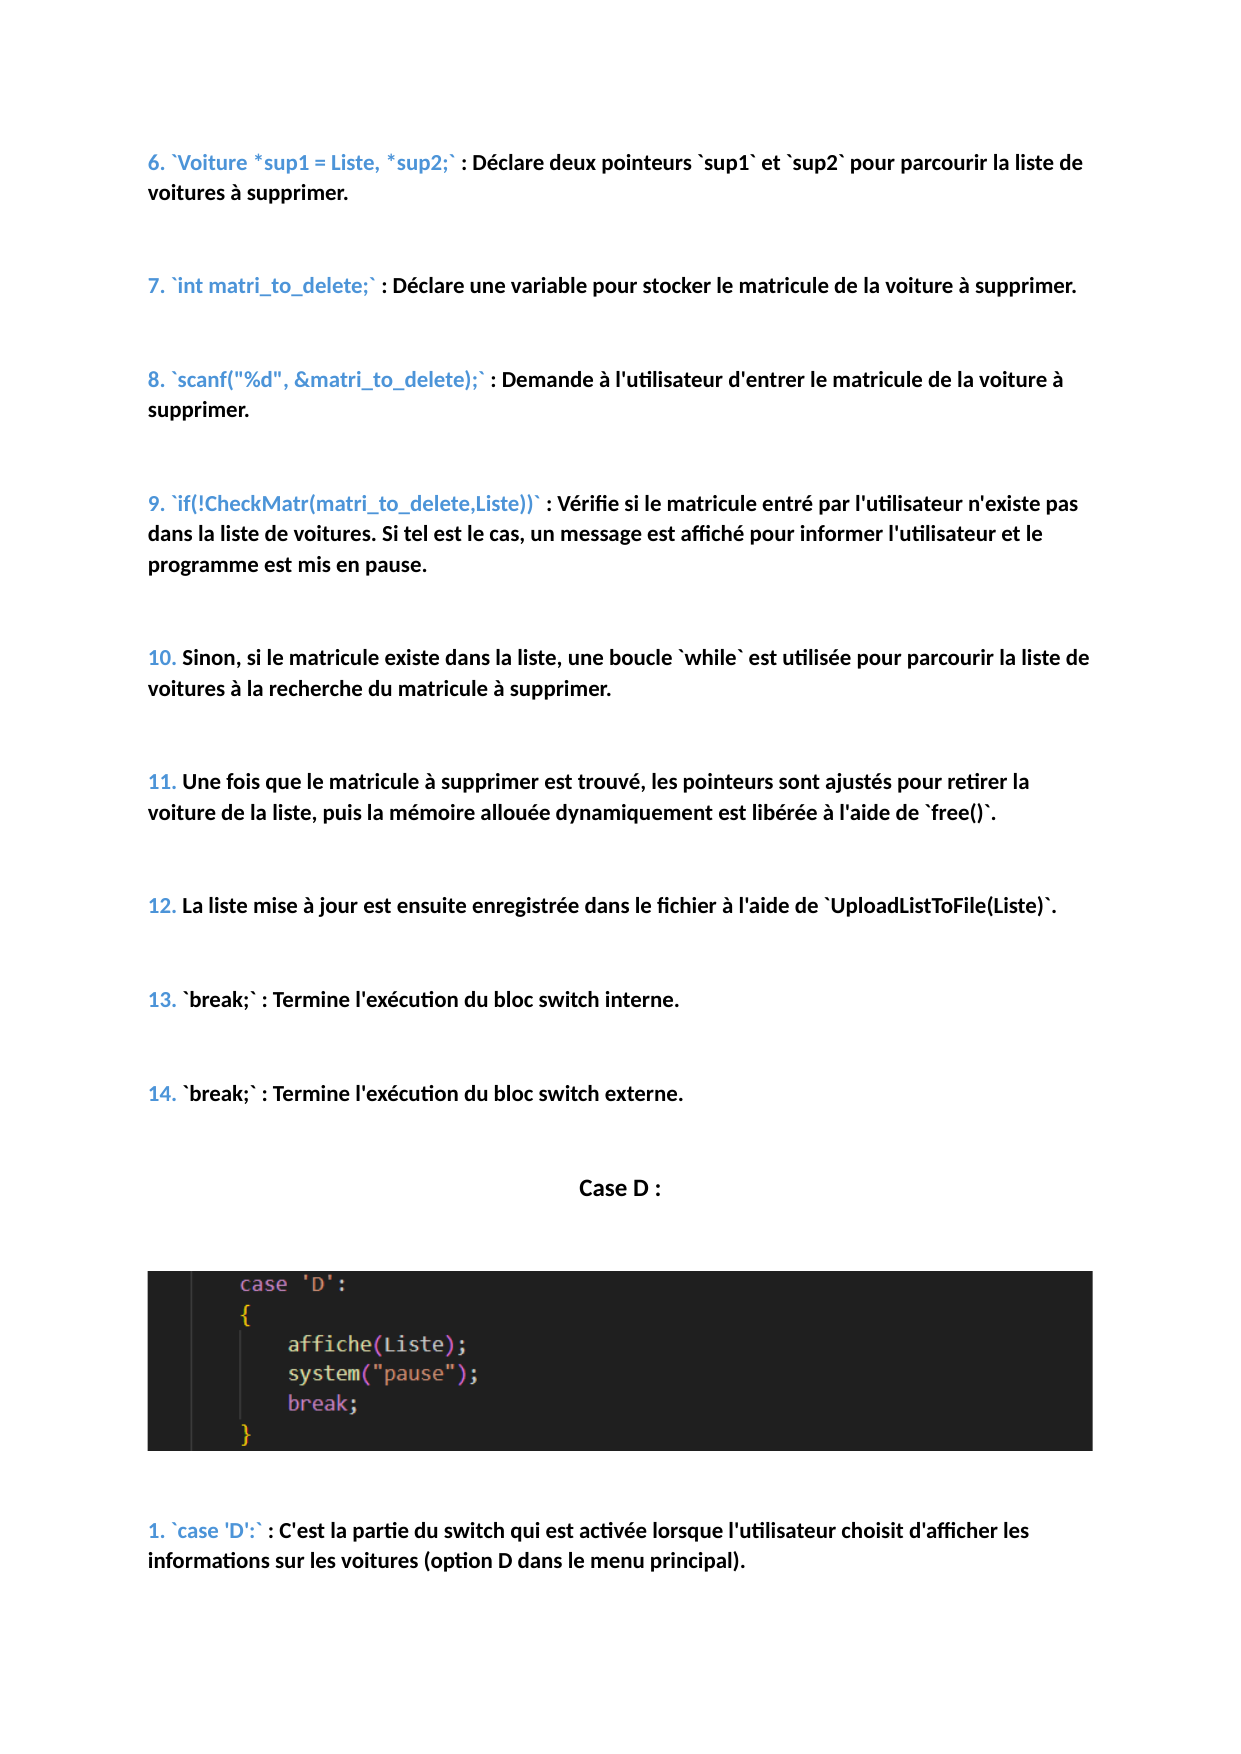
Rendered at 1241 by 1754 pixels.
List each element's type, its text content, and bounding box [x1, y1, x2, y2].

text 12. La liste mise à jour est ensuite enregistrée dans le fichier à l'aide de `UploadListToFile(Liste)`. [148, 891, 1093, 919]
text 7. `int matri_to_delete;` : Déclare une variable pour stocker le matricule de la voiture à supprimer. [148, 272, 1093, 299]
text 11. Une fois que le matricule à supprimer est trouvé, les pointeurs sont ajustés pour retirer la voiture de la liste, puis la mémoire allouée dynamiquement est libérée à l'aide de `free()`. [148, 767, 1093, 826]
text 6. `Voiture *sup1 = Liste, *sup2;` : Déclare deux pointeurs `sup1` et `sup2` pour parcourir la liste de voitures à supprimer. [148, 148, 1093, 206]
text 14. `break;` : Termine l'exécution du bloc switch externe. [148, 1079, 1093, 1107]
text 10. Sinon, si le matricule existe dans la liste, une boucle `while` est utilisée pour parcourir la liste de voitures à la recherche du matricule à supprimer. [148, 643, 1093, 702]
text Case D : [148, 1173, 1093, 1203]
picture [147, 1271, 1093, 1451]
text 13. `break;` : Termine l'exécution du bloc switch interne. [148, 985, 1093, 1013]
text 9. `if(!CheckMatr(matri_to_delete,Liste))` : Vérifie si le matricule entré par l'utilisateur n'existe pas dans la liste de voitures. Si tel est le cas, un message est affiché pour informer l'utilisateur et le programme est mis en pause. [148, 489, 1093, 578]
text 1. `case 'D':` : C'est la partie du switch qui est activée lorsque l'utilisateur choisit d'afficher les informations sur les voitures (option D dans le menu principal). [148, 1516, 1093, 1574]
text 8. `scanf("%d", &matri_to_delete);` : Demande à l'utilisateur d'entrer le matricule de la voiture à supprimer. [148, 365, 1093, 423]
